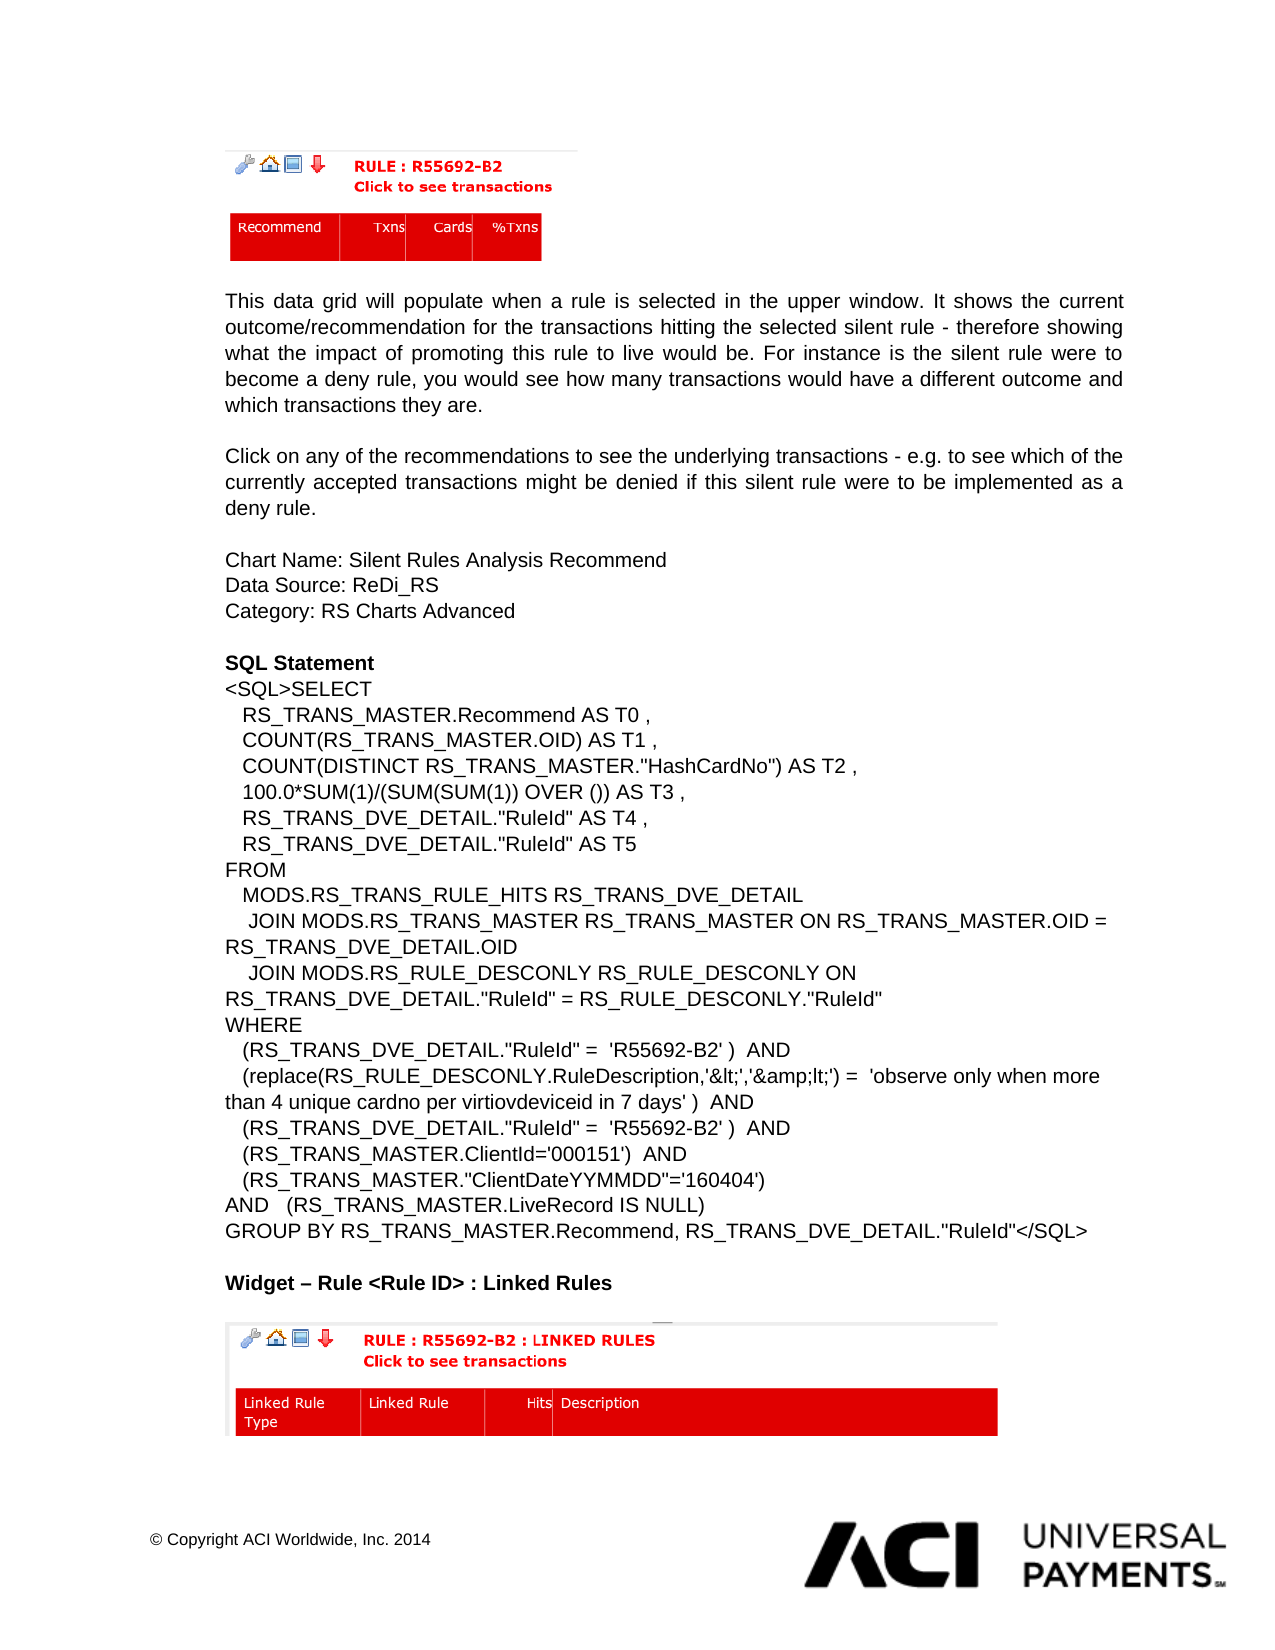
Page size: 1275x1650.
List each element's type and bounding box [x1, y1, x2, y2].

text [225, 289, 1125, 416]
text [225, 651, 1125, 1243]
picture [225, 150, 578, 261]
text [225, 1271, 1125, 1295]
picture [225, 1322, 998, 1436]
picture [802, 1519, 1229, 1590]
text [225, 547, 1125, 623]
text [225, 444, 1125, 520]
